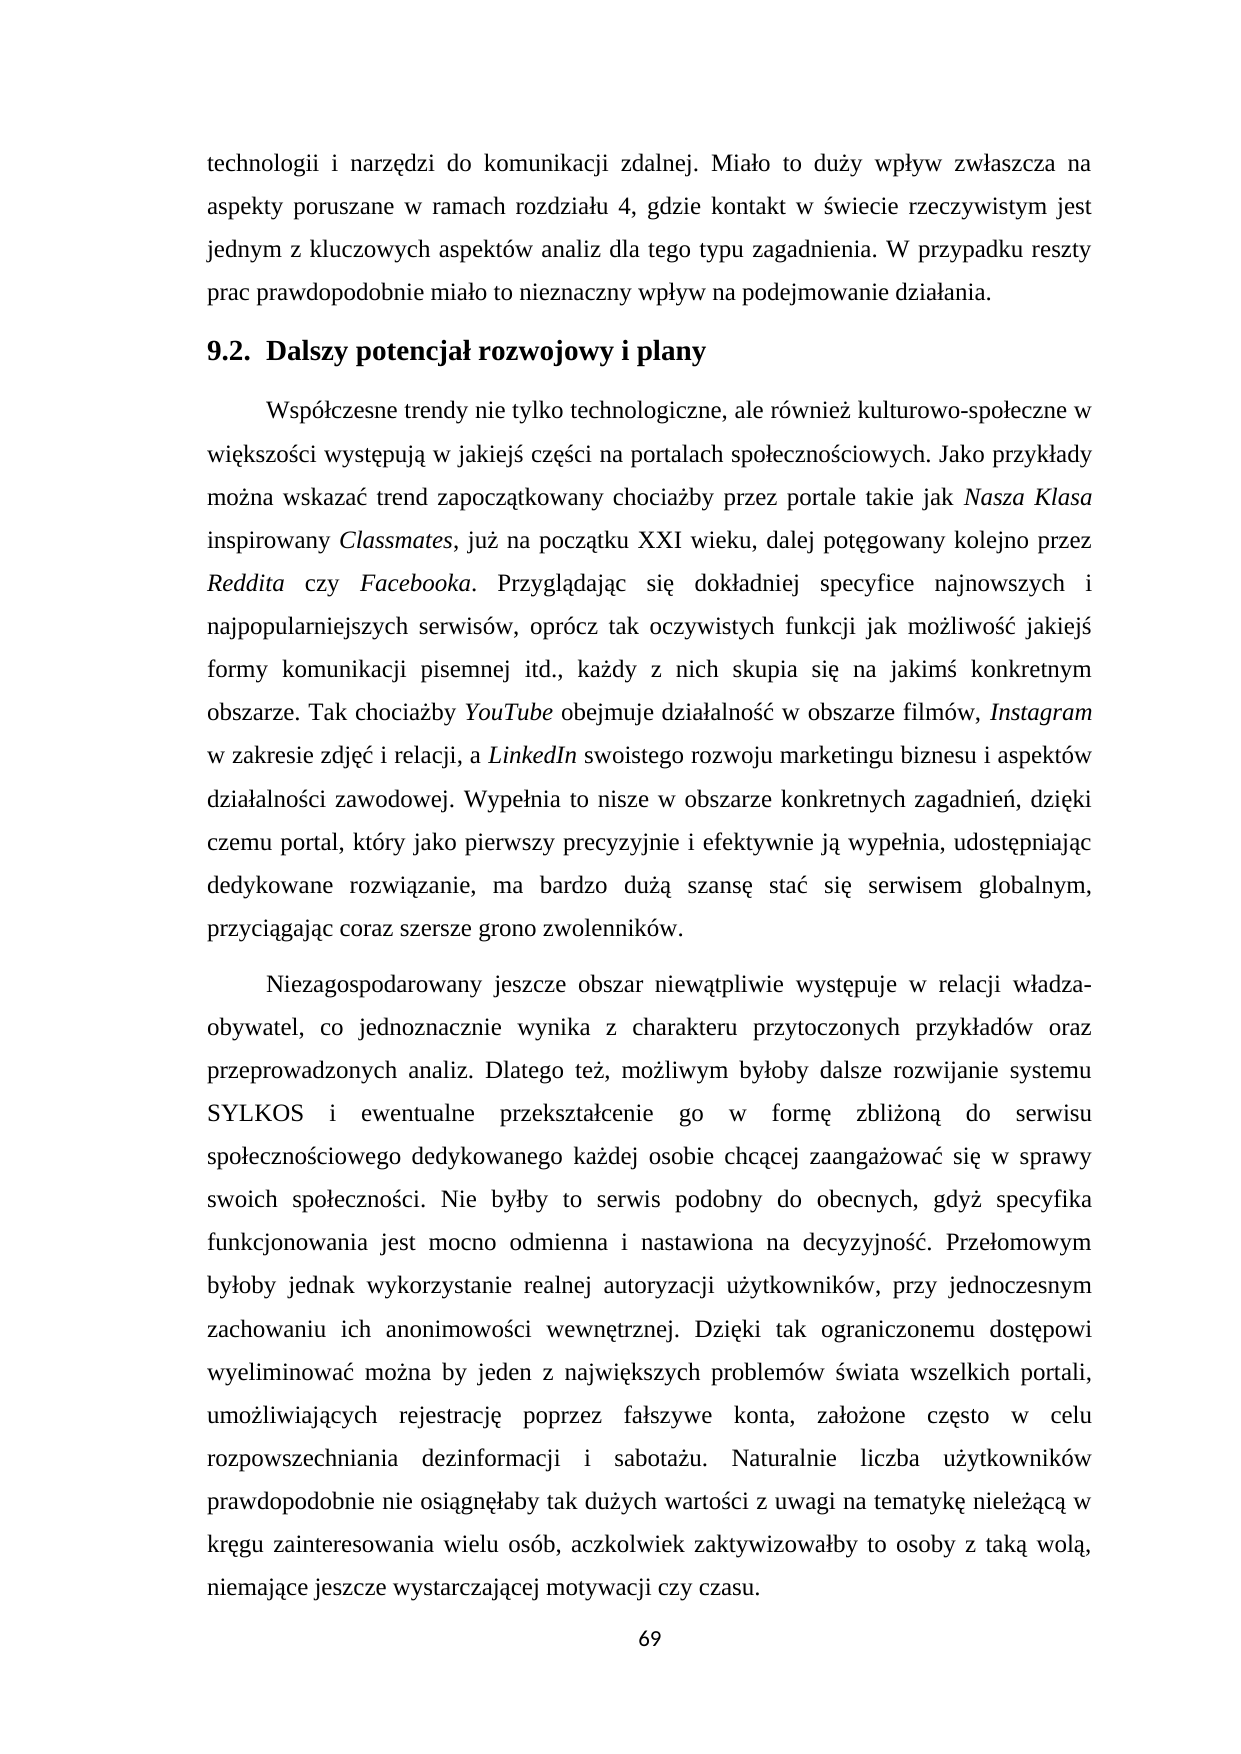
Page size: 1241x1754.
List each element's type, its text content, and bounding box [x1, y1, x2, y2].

list Dalszy potencjał rozwojowy i plany [207, 333, 1092, 366]
text Współczesne trendy nie tylko technologiczne, ale również kulturowo-społeczne w większości występują w jakiejś części na portalach społecznościowych. Jako przykłady można wskazać trend zapoczątkowany chociażby przez portale takie jak Nasza Klasa inspirowany Classmates, już na początku XXI wieku, dalej potęgowany kolejno przez Reddita czy Facebooka. Przyglądając się dokładniej specyfice najnowszych i najpopularniejszych serwisów, oprócz tak oczywistych funkcji jak możliwość jakiejś formy komunikacji pisemnej itd., każdy z nich skupia się na jakimś konkretnym obszarze. Tak chociażby YouTube obejmuje działalność w obszarze filmów, Instagram w zakresie zdjęć i relacji, a LinkedIn swoistego rozwoju marketingu biznesu i aspektów działalności zawodowej. Wypełnia to nisze w obszarze konkretnych zagadnień, dzięki czemu portal, który jako pierwszy precyzyjnie i efektywnie ją wypełnia, udostępniając dedykowane rozwiązanie, ma bardzo dużą szansę stać się serwisem globalnym, przyciągając coraz szersze grono zwolenników. [207, 396, 1092, 942]
text Niezagospodarowany jeszcze obszar niewątpliwie występuje w relacji władza-obywatel, co jednoznacznie wynika z charakteru przytoczonych przykładów oraz przeprowadzonych analiz. Dlatego też, możliwym byłoby dalsze rozwijanie systemu SYLKOS i ewentualne przekształcenie go w formę zbliżoną do serwisu społecznościowego dedykowanego każdej osobie chcącej zaangażować się w sprawy swoich społeczności. Nie byłby to serwis podobny do obecnych, gdyż specyfika funkcjonowania jest mocno odmienna i nastawiona na decyzyjność. Przełomowym byłoby jednak wykorzystanie realnej autoryzacji użytkowników, przy jednoczesnym zachowaniu ich anonimowości wewnętrznej. Dzięki tak ograniczonemu dostępowi wyeliminować można by jeden z największych problemów świata wszelkich portali, umożliwiających rejestrację poprzez fałszywe konta, założone często w celu rozpowszechniania dezinformacji i sabotażu. Naturalnie liczba użytkowników prawdopodobnie nie osiągnęłaby tak dużych wartości z uwagi na tematykę nieleżącą w kręgu zainteresowania wielu osób, aczkolwiek zaktywizowałby to osoby z taką wolą, niemające jeszcze wystarczającej motywacji czy czasu. [207, 969, 1092, 1601]
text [207, 148, 1092, 306]
